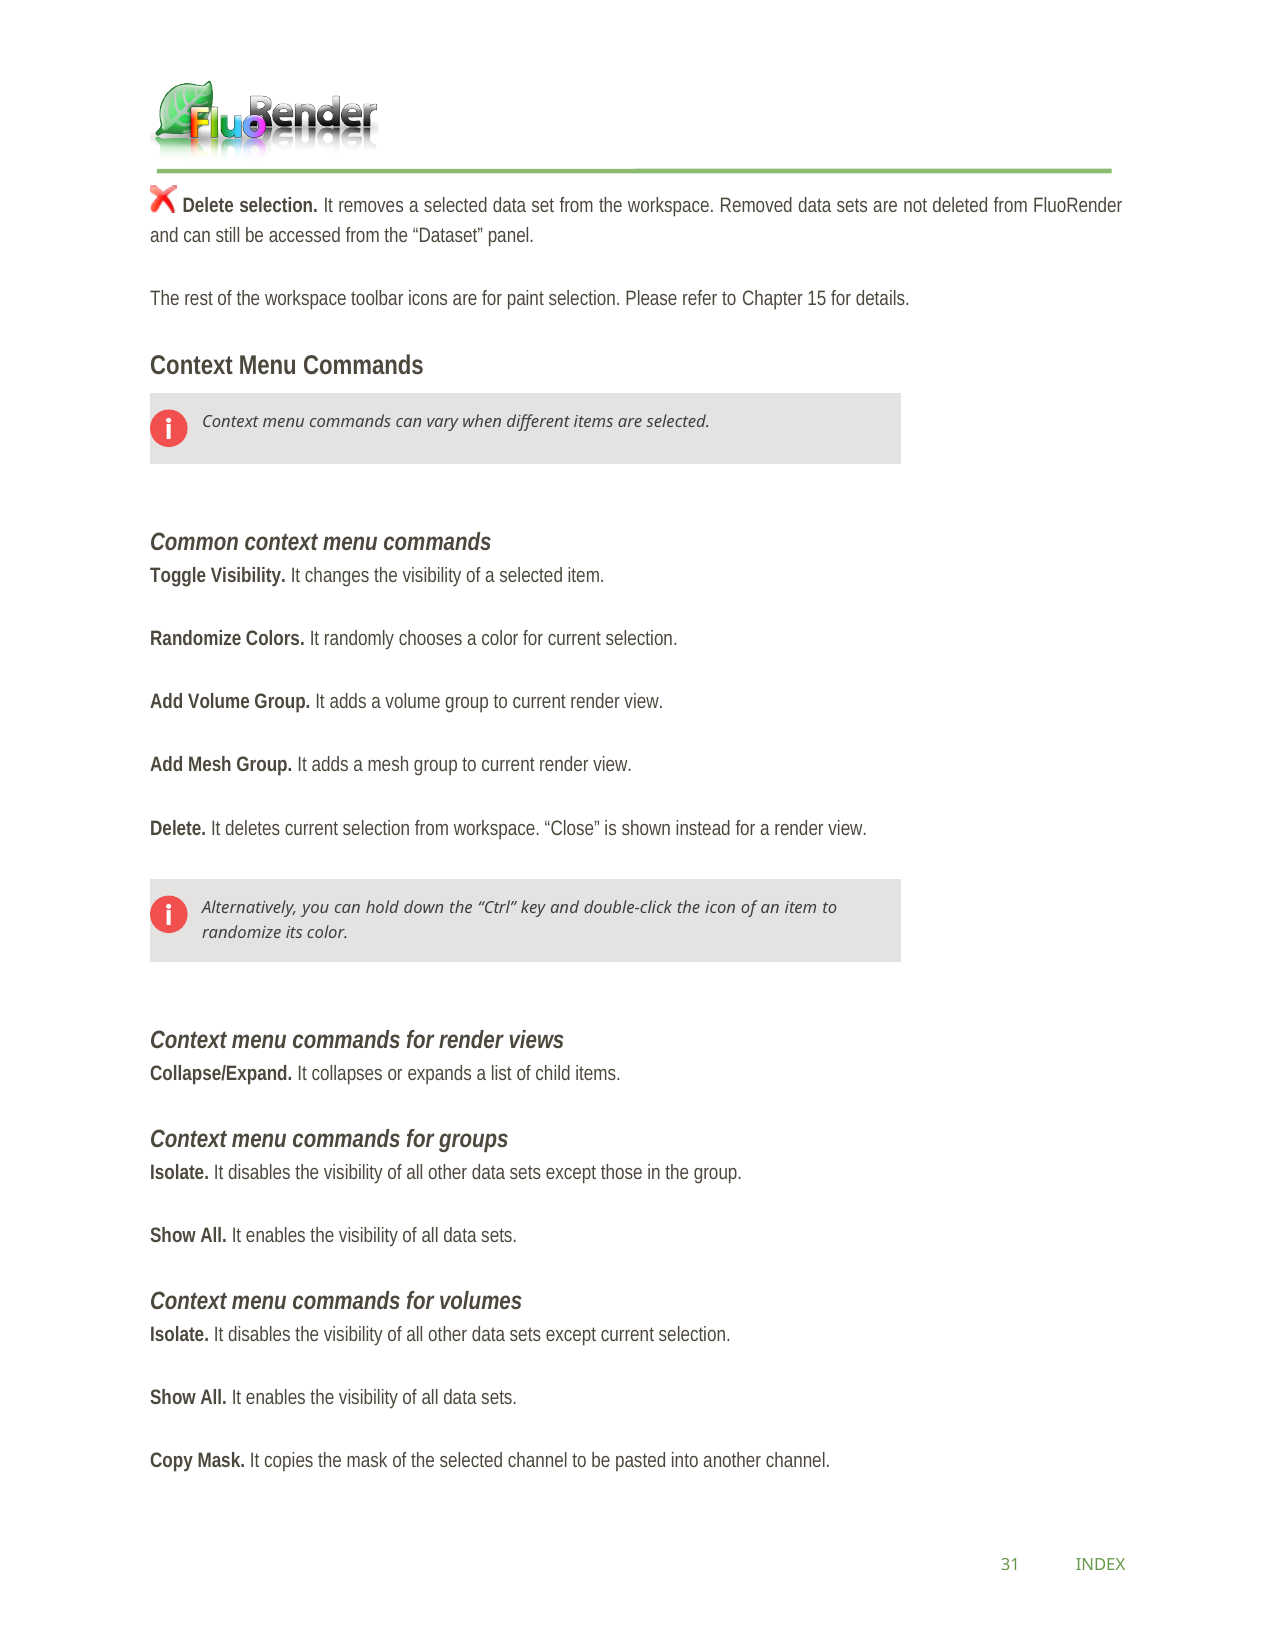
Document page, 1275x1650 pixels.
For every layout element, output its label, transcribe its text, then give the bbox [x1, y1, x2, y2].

subtitle Context menu commands for render views [150, 1025, 1125, 1053]
text Collapse/Expand. It collapses or expands a list of child items. [150, 1061, 1125, 1084]
text Show All. It enables the visibility of all data sets. [150, 1223, 1125, 1247]
text Randomize Colors. It randomly chooses a color for current selection. [150, 626, 1125, 650]
text Delete selection. It removes a selected data set from the workspace. Removed data sets are not deleted from FluoRender and can still be accessed from the “Dataset” panel. [150, 185, 1125, 247]
table_header Alternatively, you can hold down the “Ctrl” key and double-click the icon of an item to randomize its color. [202, 879, 901, 962]
text Show All. It enables the visibility of all data sets. [150, 1385, 1125, 1409]
text Isolate. It disables the visibility of all other data sets except those in the group. [150, 1159, 1125, 1183]
picture [150, 185, 177, 213]
text Isolate. It disables the visibility of all other data sets except current selection. [150, 1322, 1125, 1346]
subtitle Common context menu commands [150, 527, 1125, 556]
picture [150, 75, 379, 162]
text Delete. It deletes current selection from workspace. “Close” is shown instead for a render view. [150, 816, 1125, 839]
subtitle Context Menu Commands [150, 349, 1125, 380]
text Add Mesh Group. It adds a mesh group to current render view. [150, 752, 1125, 776]
subtitle Context menu commands for groups [150, 1124, 1125, 1152]
table_header [150, 879, 202, 962]
text The rest of the workspace toolbar icons are for paint selection. Please refer to Chapter 15 for details. [150, 286, 1125, 310]
table_header Context menu commands can vary when different items are selected. [202, 393, 901, 464]
text Copy Mask. It copies the mask of the selected channel to be pasted into another channel. [150, 1448, 1125, 1472]
text Add Volume Group. It adds a volume group to current render view. [150, 689, 1125, 713]
subtitle Context menu commands for volumes [150, 1286, 1125, 1315]
text Toggle Visibility. It changes the visibility of a selected item. [150, 563, 1125, 587]
table_header [150, 393, 202, 464]
